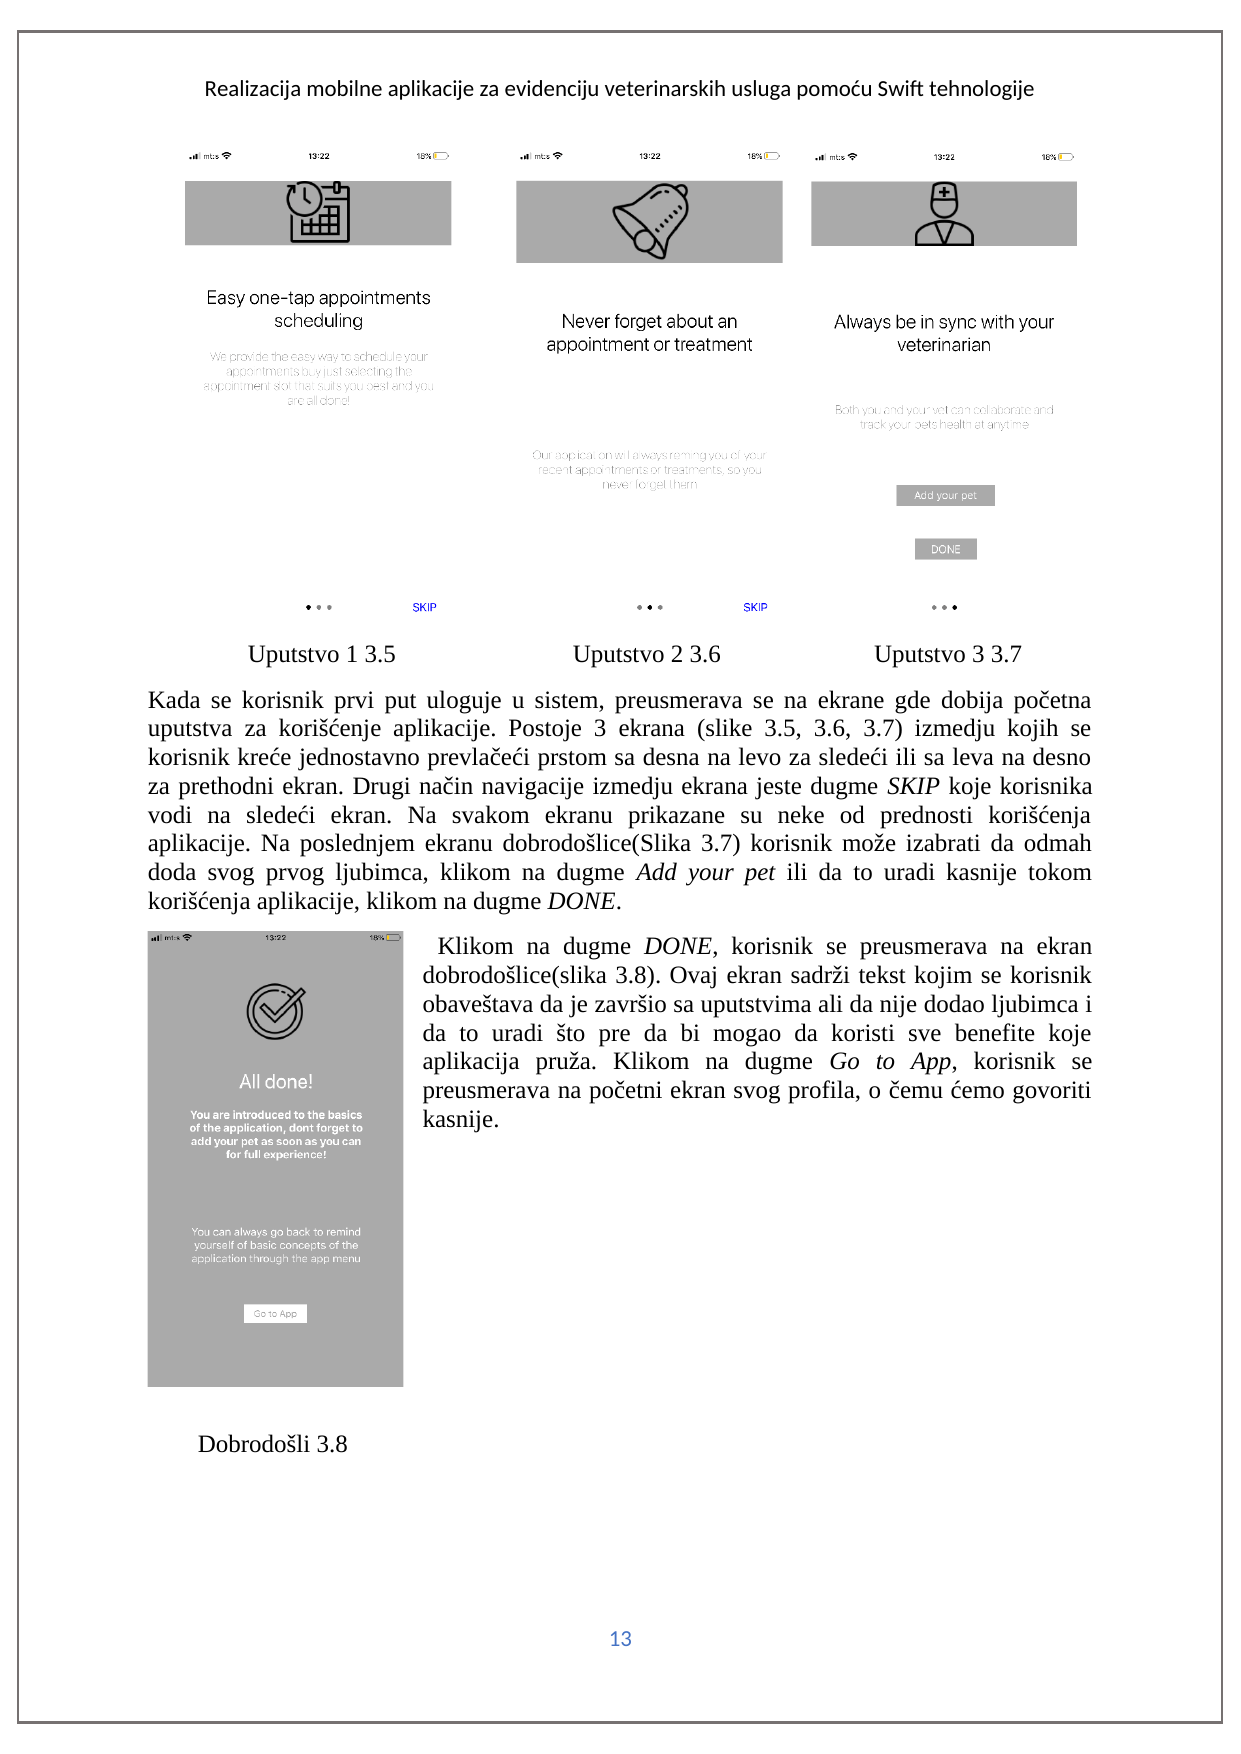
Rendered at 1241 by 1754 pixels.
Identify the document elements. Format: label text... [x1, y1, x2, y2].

picture [185, 149, 452, 623]
text Dobrodošli 3.8 [148, 1429, 1093, 1458]
text Klikom na dugme DONE, korisnik se preusmerava na ekran dobrodošlice(slika 3.8). Ovaj ekran sadrži tekst kojim se korisnik obaveštava da je završio sa uputstvima ali da nije dodao ljubimca i da to uradi što pre da bi mogao da koristi sve benefite koje aplikacija pruža. Klikom na dugme Go to App, korisnik se preusmerava na početni ekran svog profila, o čemu ćemo govoriti kasnije. [404, 931, 1093, 1133]
picture [811, 150, 1077, 623]
text Kada se korisnik prvi put uloguje u sistem, preusmerava se na ekrane gde dobija početna uputstva za korišćenje aplikacije. Postoje 3 ekrana (slike 3.5, 3.6, 3.7) izmedju kojih se korisnik kreće jednostavno prevlačeći prstom sa desna na levo za sledeći ili sa leva na desno za prethodni ekran. Drugi način navigacije izmedju ekrana jeste dugme SKIP koje korisnika vodi na sledeći ekran. Na svakom ekranu prikazane su neke od prednosti korišćenja aplikacije. Na poslednjem ekranu dobrodošlice(Slika 3.7) korisnik može izabrati da odmah doda svog prvog ljubimca, klikom na dugme Add your pet ili da to uradi kasnije tokom korišćenja aplikacije, klikom na dugme DONE. [148, 685, 1093, 915]
picture [147, 931, 404, 1387]
text Uputstvo 1 3.5 Uputstvo 2 3.6 Uputstvo 3 3.7 [185, 639, 1093, 668]
picture [516, 149, 783, 623]
